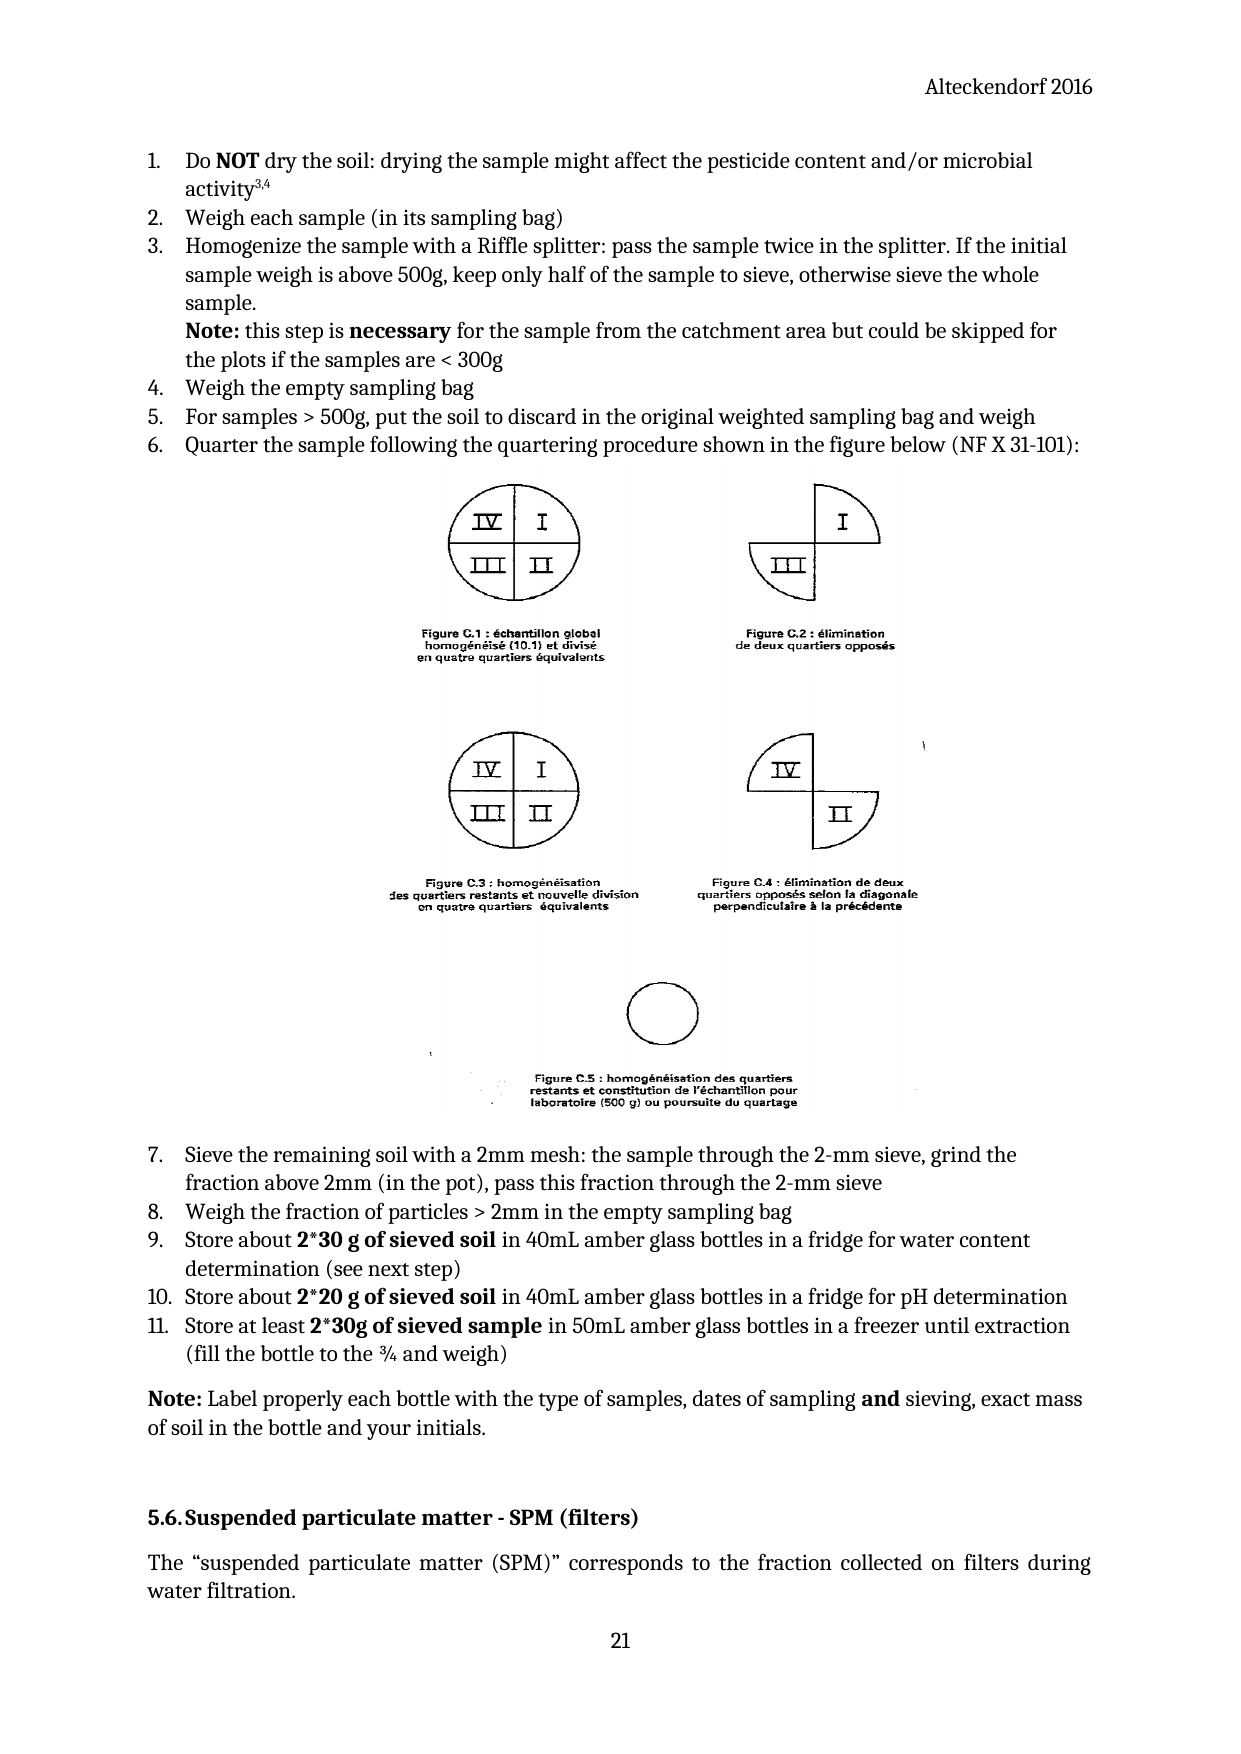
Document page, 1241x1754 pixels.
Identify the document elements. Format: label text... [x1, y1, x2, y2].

text The “suspended particulate matter (SPM)” corresponds to the fraction collected on filters during water filtration. [148, 1550, 1093, 1604]
list For samples > 500g, put the soil to discard in the original weighted sampling bag and weigh [148, 403, 1093, 430]
list Quarter the sample following the quartering procedure shown in the figure below (NF X 31-101): [148, 432, 1093, 458]
list Do NOT dry the soil: drying the sample might affect the pesticide content and/or microbial activity3,4 [148, 148, 1093, 202]
list Weigh the empty sampling bag [148, 375, 1093, 401]
list Homogenize the sample with a Riffle splitter: pass the sample twice in the splitter. If the initial sample weigh is above 500g, keep only half of the sample to sieve, otherwise sieve the whole sample. Note: this step is necessary for the sample from the catchment area but could be skipped for the plots if the samples are < 300g [148, 233, 1093, 373]
text Note: Label properly each bottle with the type of samples, dates of sampling and sieving, exact mass of soil in the bottle and your initials. [148, 1386, 1093, 1441]
list Weigh each sample (in its sampling bag) [148, 204, 1093, 231]
subtitle Suspended particulate matter - SPM (filters) [148, 1504, 1093, 1531]
list Sieve the remaining soil with a 2mm mesh: the sample through the 2-mm sieve, grind the fraction above 2mm (in the pot), pass this fraction through the 2-mm sieve [148, 1142, 1093, 1197]
